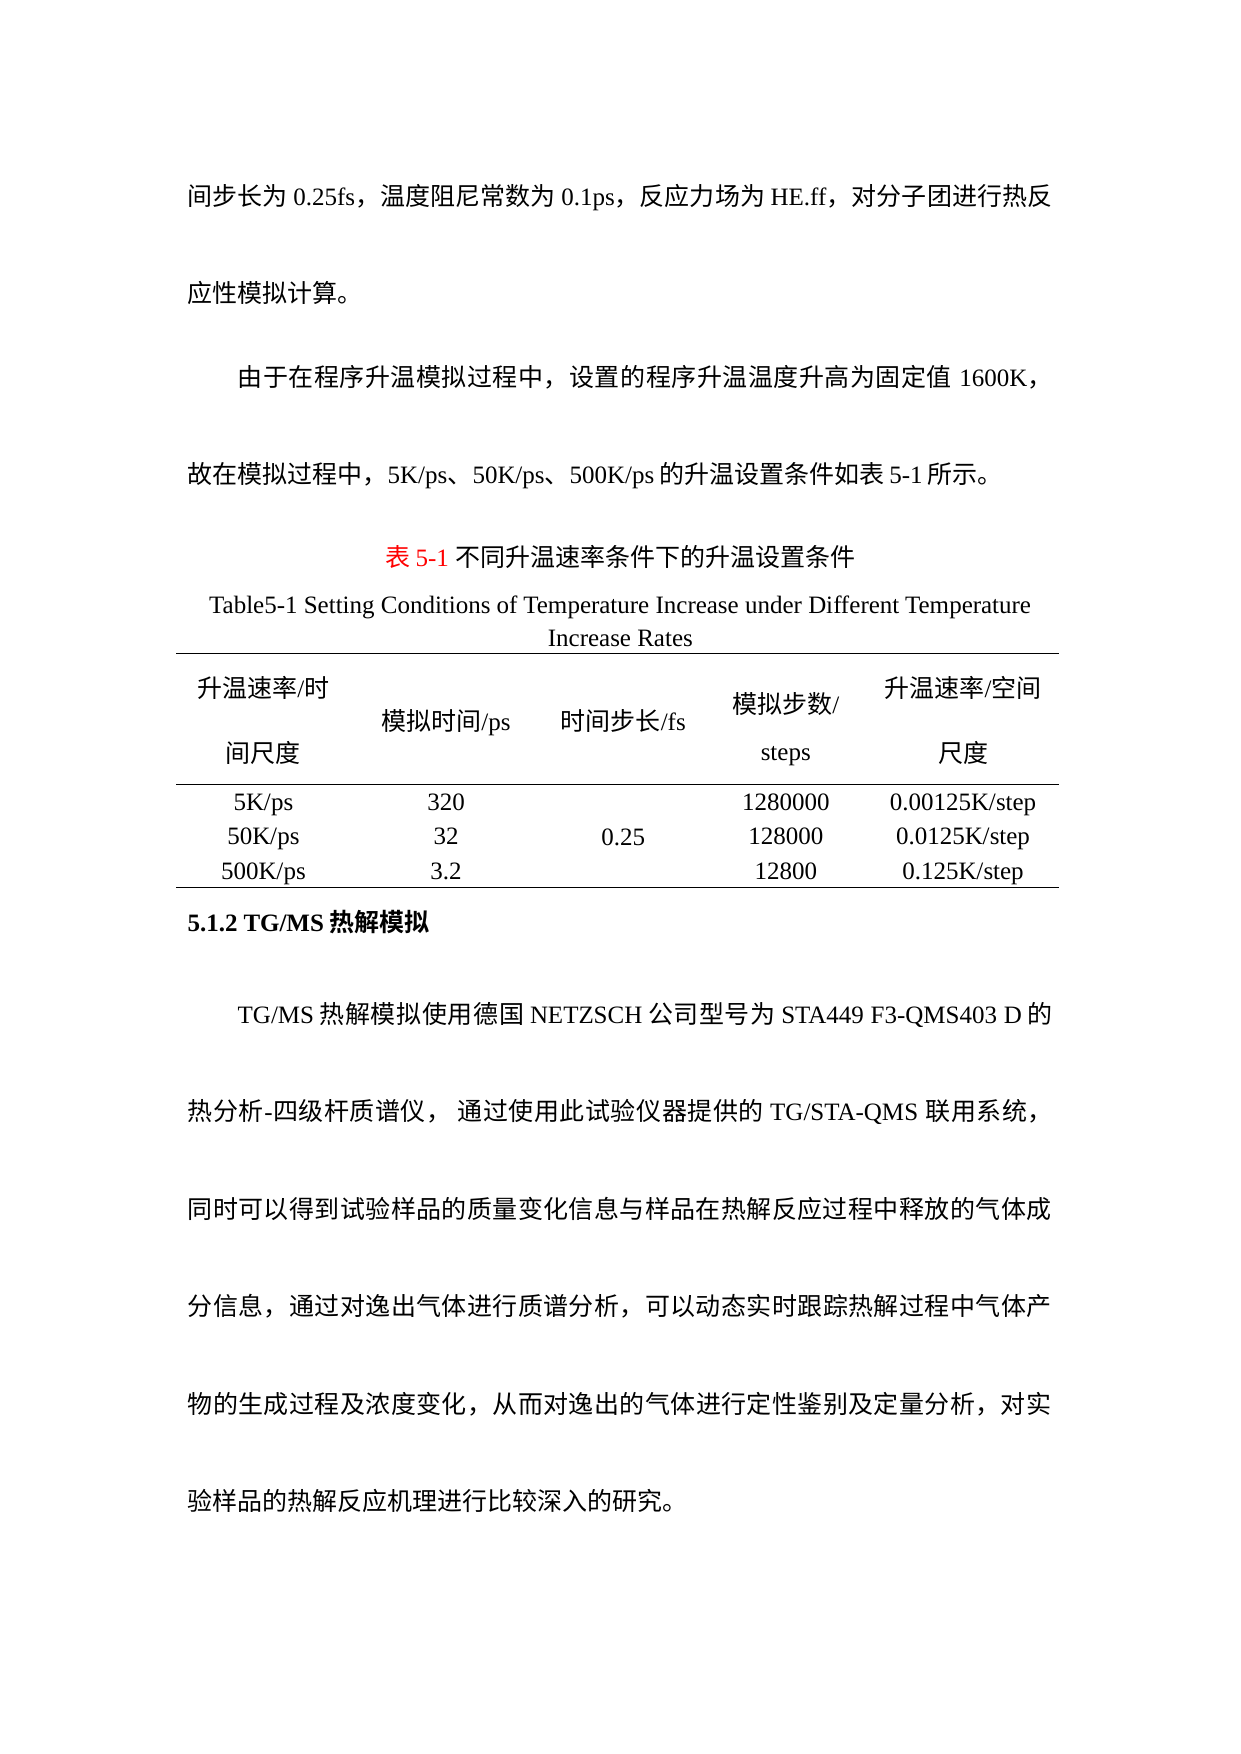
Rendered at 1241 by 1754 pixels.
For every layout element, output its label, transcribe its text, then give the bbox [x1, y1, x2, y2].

text 5.1.2 TG/MS热解模拟 [187, 888, 1053, 953]
text TG/MS热解模拟使用德国NETZSCH公司型号为STA449 F3-QMS403 D的热分析-四级杆质谱仪， 通过使用此试验仪器提供的TG/STA-QMS 联用系统，同时可以得到试验样品的质量变化信息与样品在热解反应过程中释放的气体成分信息，通过对逸出气体进行质谱分析，可以动态实时跟踪热解过程中气体产物的生成过程及浓度变化，从而对逸出的气体进行定性鉴别及定量分析，对实验样品的热解反应机理进行比较深入的研究。 [187, 980, 1053, 1532]
text 表5-1 不同升温速率条件下的升温设置条件 [187, 523, 1053, 588]
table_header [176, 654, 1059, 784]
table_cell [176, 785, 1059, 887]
text Table5-1 Setting Conditions of Temperature Increase under Different Temperature Increase Rates [187, 588, 1053, 653]
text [187, 162, 1053, 324]
text 由于在程序升温模拟过程中，设置的程序升温温度升高为固定值1600K，故在模拟过程中，5K/ps、50K/ps、500K/ps的升温设置条件如表5-1所示。 [187, 343, 1053, 505]
